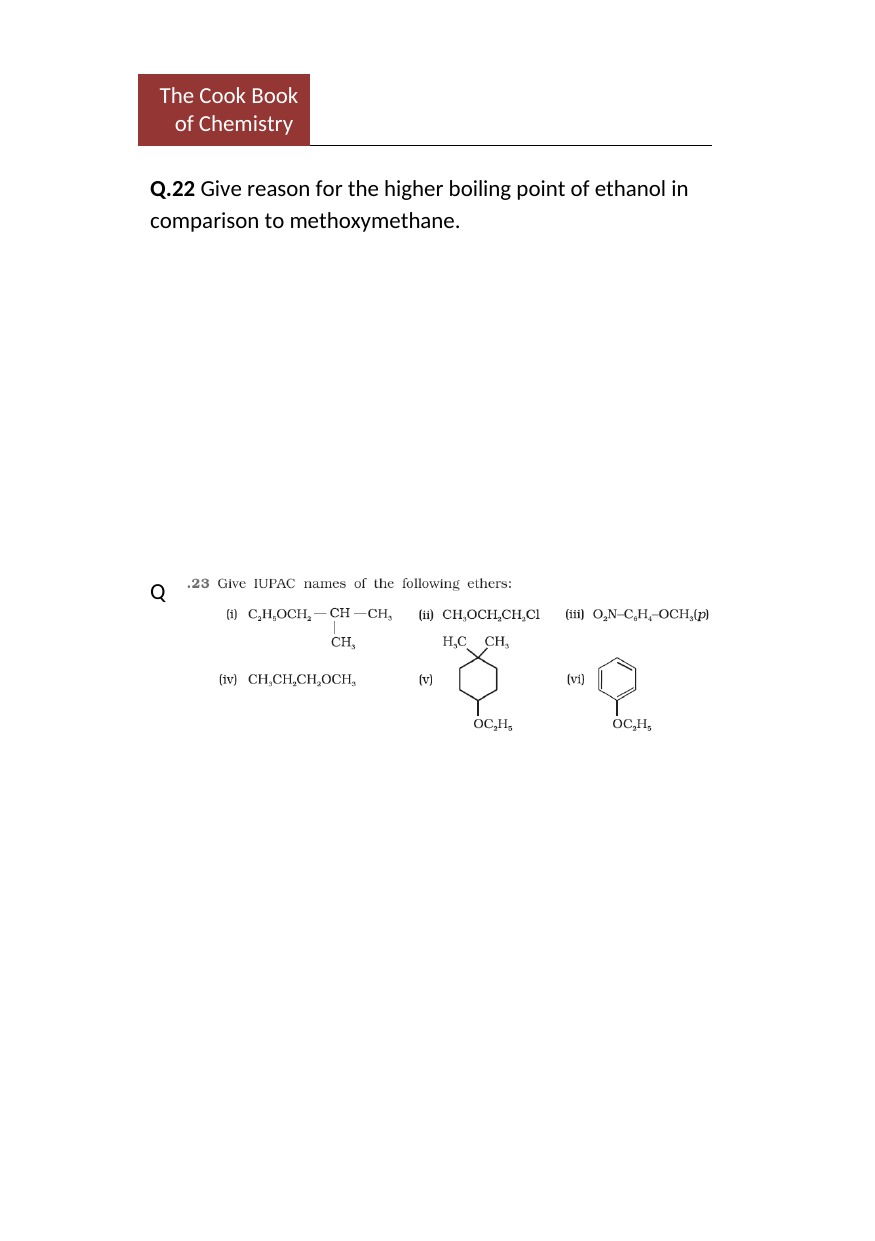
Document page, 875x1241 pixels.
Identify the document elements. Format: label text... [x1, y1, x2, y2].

text Q.22 Give reason for the higher boiling point of ethanol in comparison to methoxymethane. [150, 174, 724, 234]
text Q [150, 577, 170, 605]
